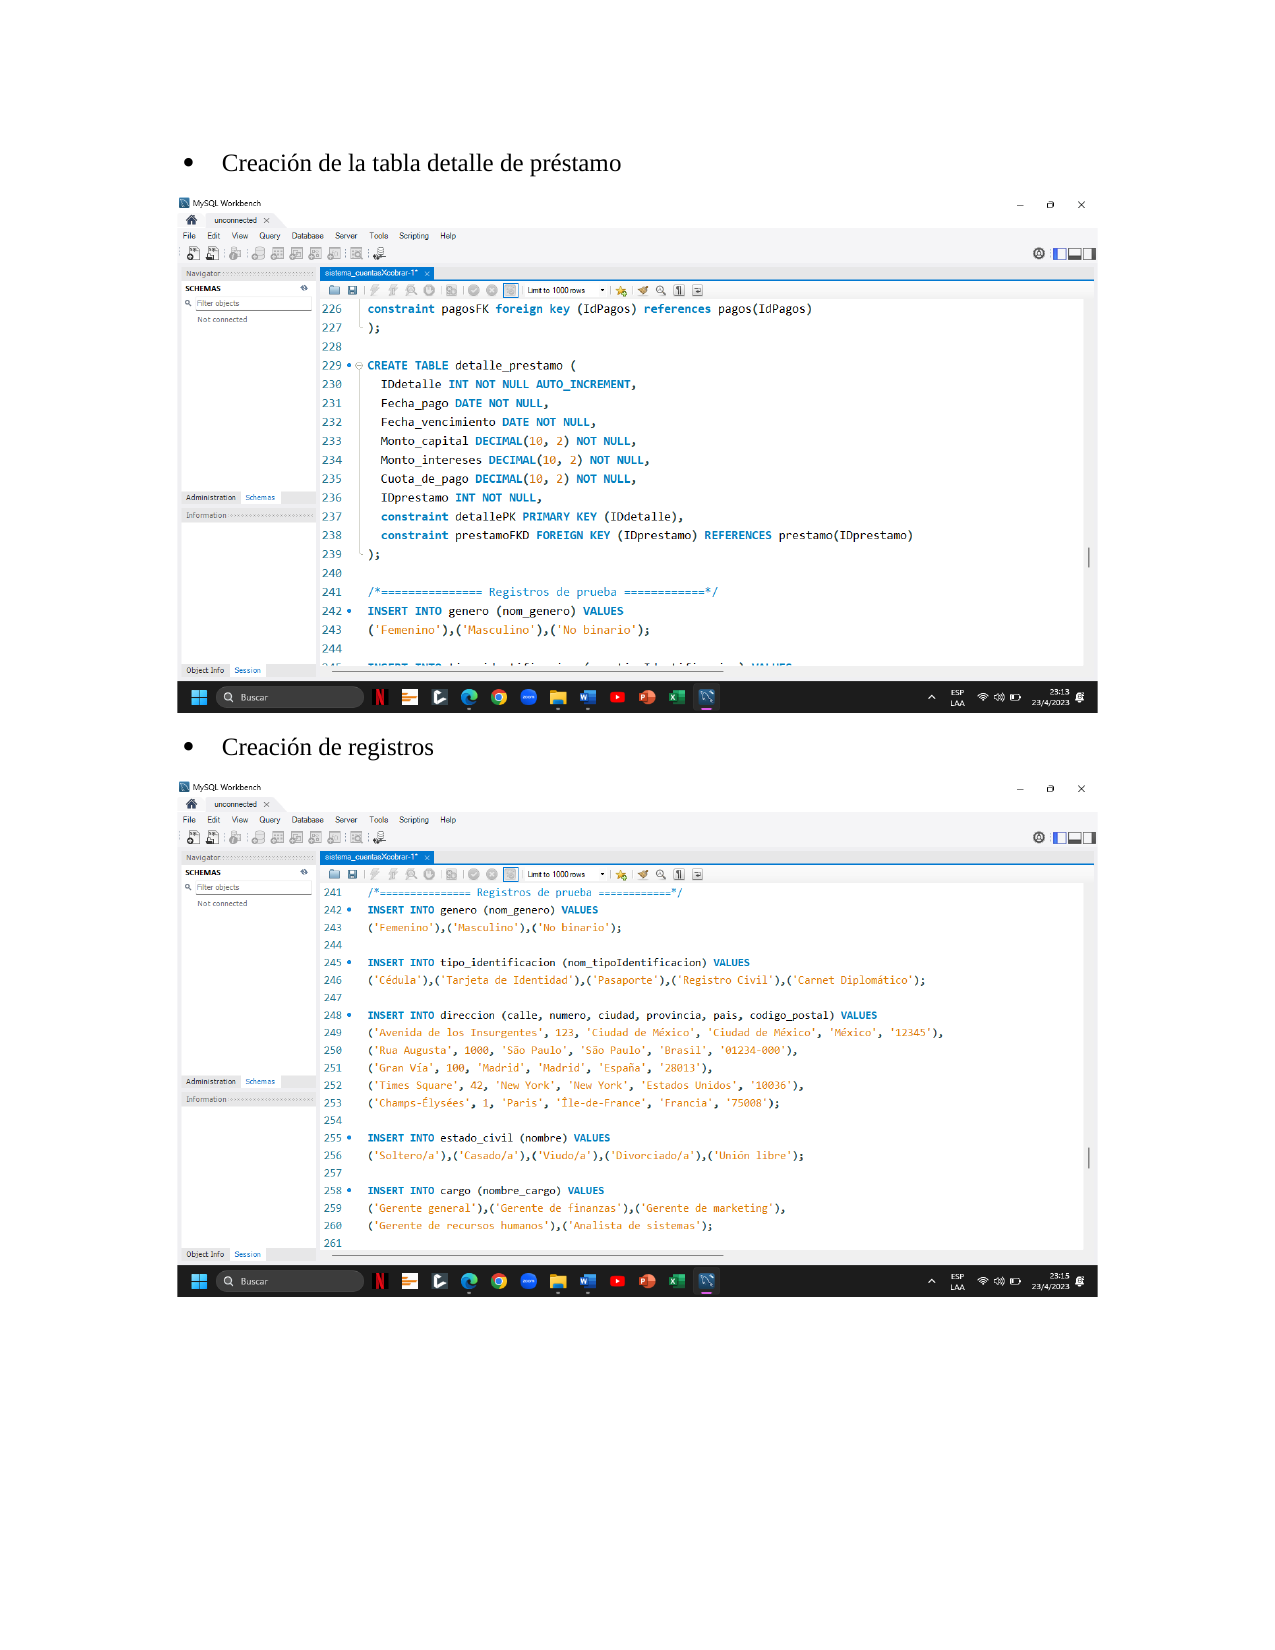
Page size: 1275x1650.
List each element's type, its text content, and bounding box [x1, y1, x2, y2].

picture [177, 195, 1098, 713]
list Creación de la tabla detalle de préstamo [184, 148, 1098, 176]
picture [177, 779, 1098, 1297]
list Creación de registros [184, 732, 1098, 761]
